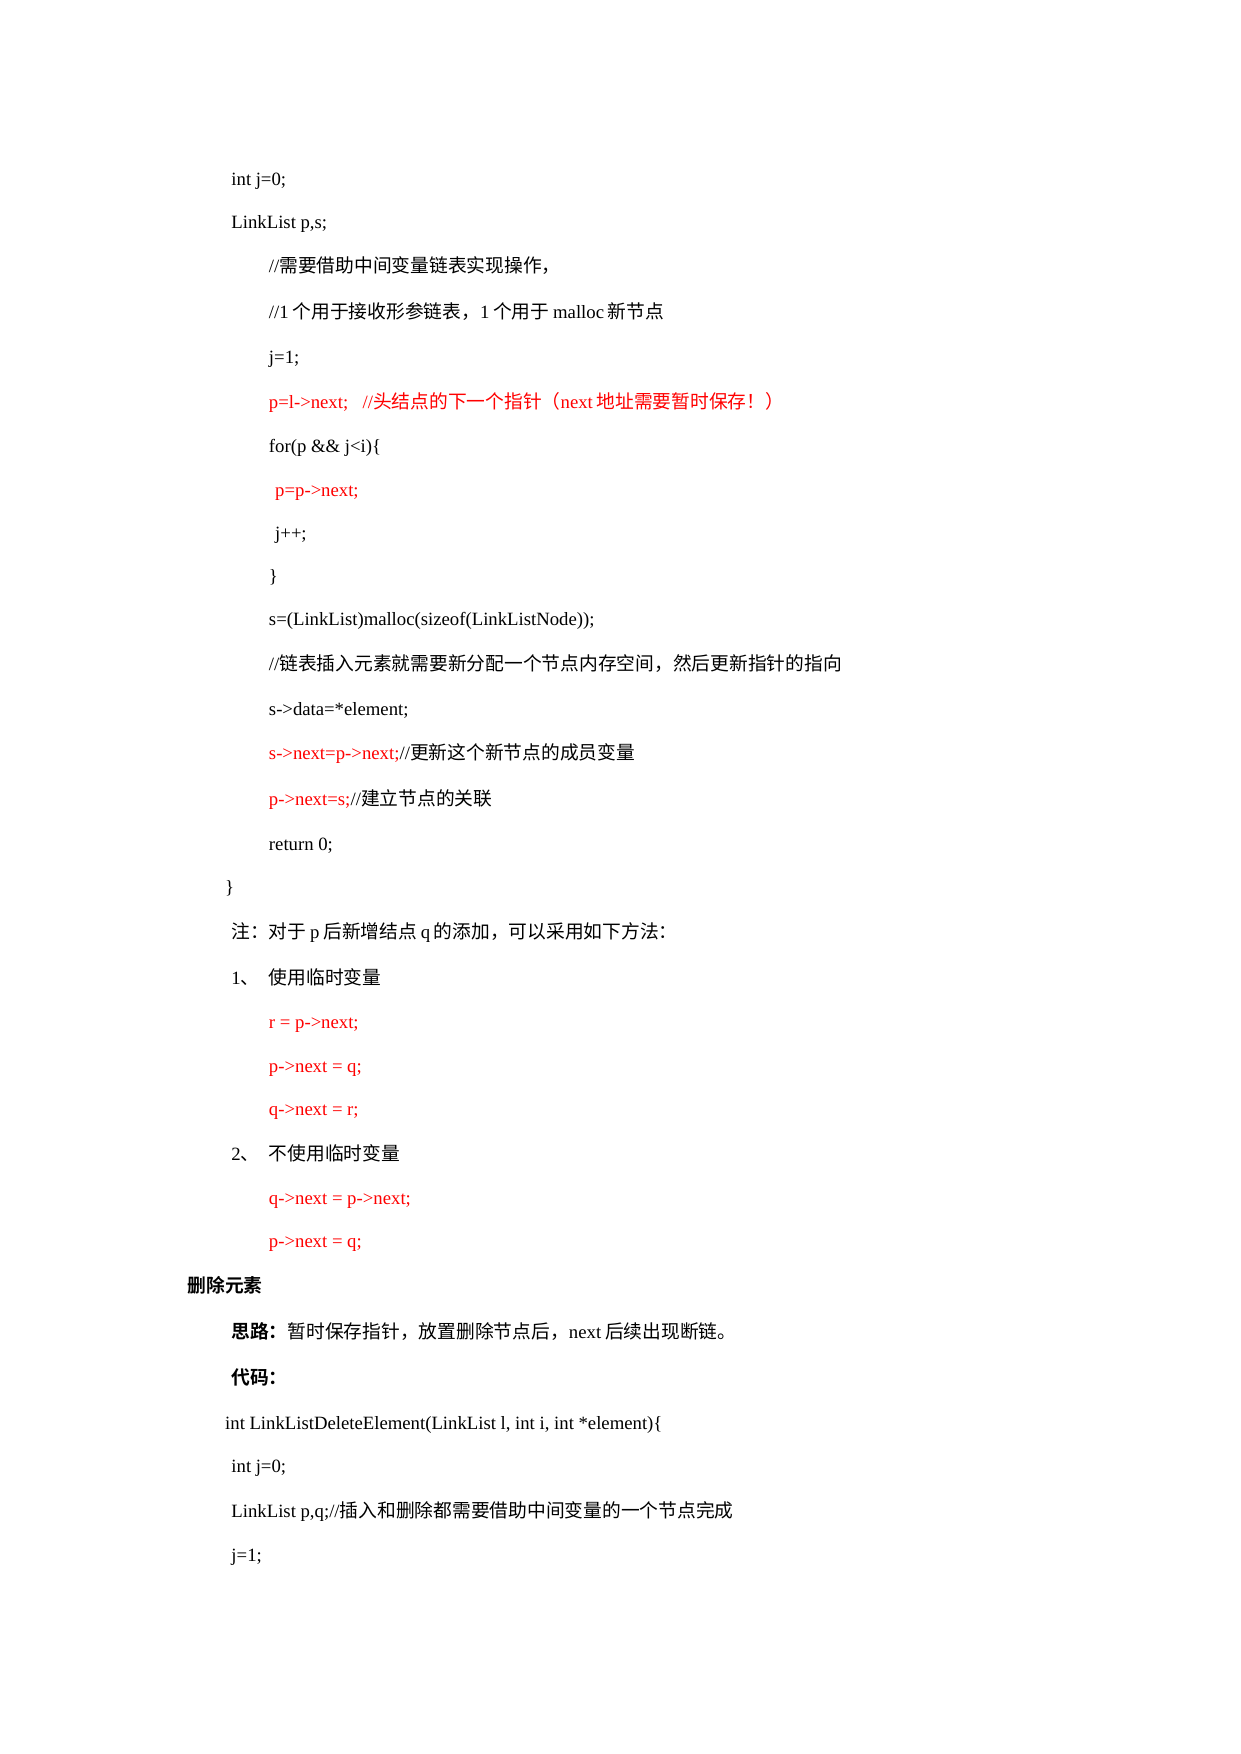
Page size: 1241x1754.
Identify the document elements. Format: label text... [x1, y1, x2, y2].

text return 0; [225, 827, 1053, 860]
text 代码： [187, 1360, 1053, 1393]
text s=(LinkList)malloc(sizeof(LinkListNode)); [225, 603, 1053, 635]
text int j=0; [225, 162, 1053, 194]
text //需要借助中间变量链表实现操作， [225, 248, 1053, 281]
text j=1; [225, 341, 1053, 373]
text s->next=p->next;//更新这个新节点的成员变量 [225, 735, 1053, 768]
list p->next = q; [269, 1049, 1053, 1082]
text 注：对于p后新增结点q的添加，可以采用如下方法： [187, 914, 1053, 946]
text s->data=*element; [225, 692, 1053, 724]
text int j=0; [225, 1449, 1053, 1482]
text } [225, 559, 1053, 592]
text j=1; [225, 1539, 1053, 1571]
text int LinkListDeleteElement(LinkList l, int i, int *element){ [225, 1406, 1053, 1439]
text p->next=s;//建立节点的关联 [225, 781, 1053, 814]
text //链表插入元素就需要新分配一个节点内存空间，然后更新指针的指向 [225, 646, 1053, 678]
list r = p->next; [269, 1006, 1053, 1038]
text p=p->next; [225, 473, 1053, 506]
text LinkList p,s; [225, 205, 1053, 238]
text 思路：暂时保存指针，放置删除节点后，next后续出现断链。 [187, 1314, 1053, 1347]
list q->next = r; [269, 1092, 1053, 1125]
text p=l->next; //头结点的下一个指针（next地址需要暂时保存！） [225, 384, 1053, 416]
text //1个用于接收形参链表，1个用于malloc新节点 [225, 294, 1053, 327]
text j++; [225, 516, 1053, 549]
list 使用临时变量 [231, 960, 1053, 992]
text } [225, 871, 1053, 903]
subtitle 删除元素 [187, 1268, 1053, 1301]
text LinkList p,q;//插入和删除都需要借助中间变量的一个节点完成 [225, 1493, 1053, 1525]
list q->next = p->next; [269, 1182, 1053, 1214]
list p->next = q; [269, 1225, 1053, 1257]
list 不使用临时变量 [231, 1136, 1053, 1168]
text for(p && j<i){ [225, 430, 1053, 462]
